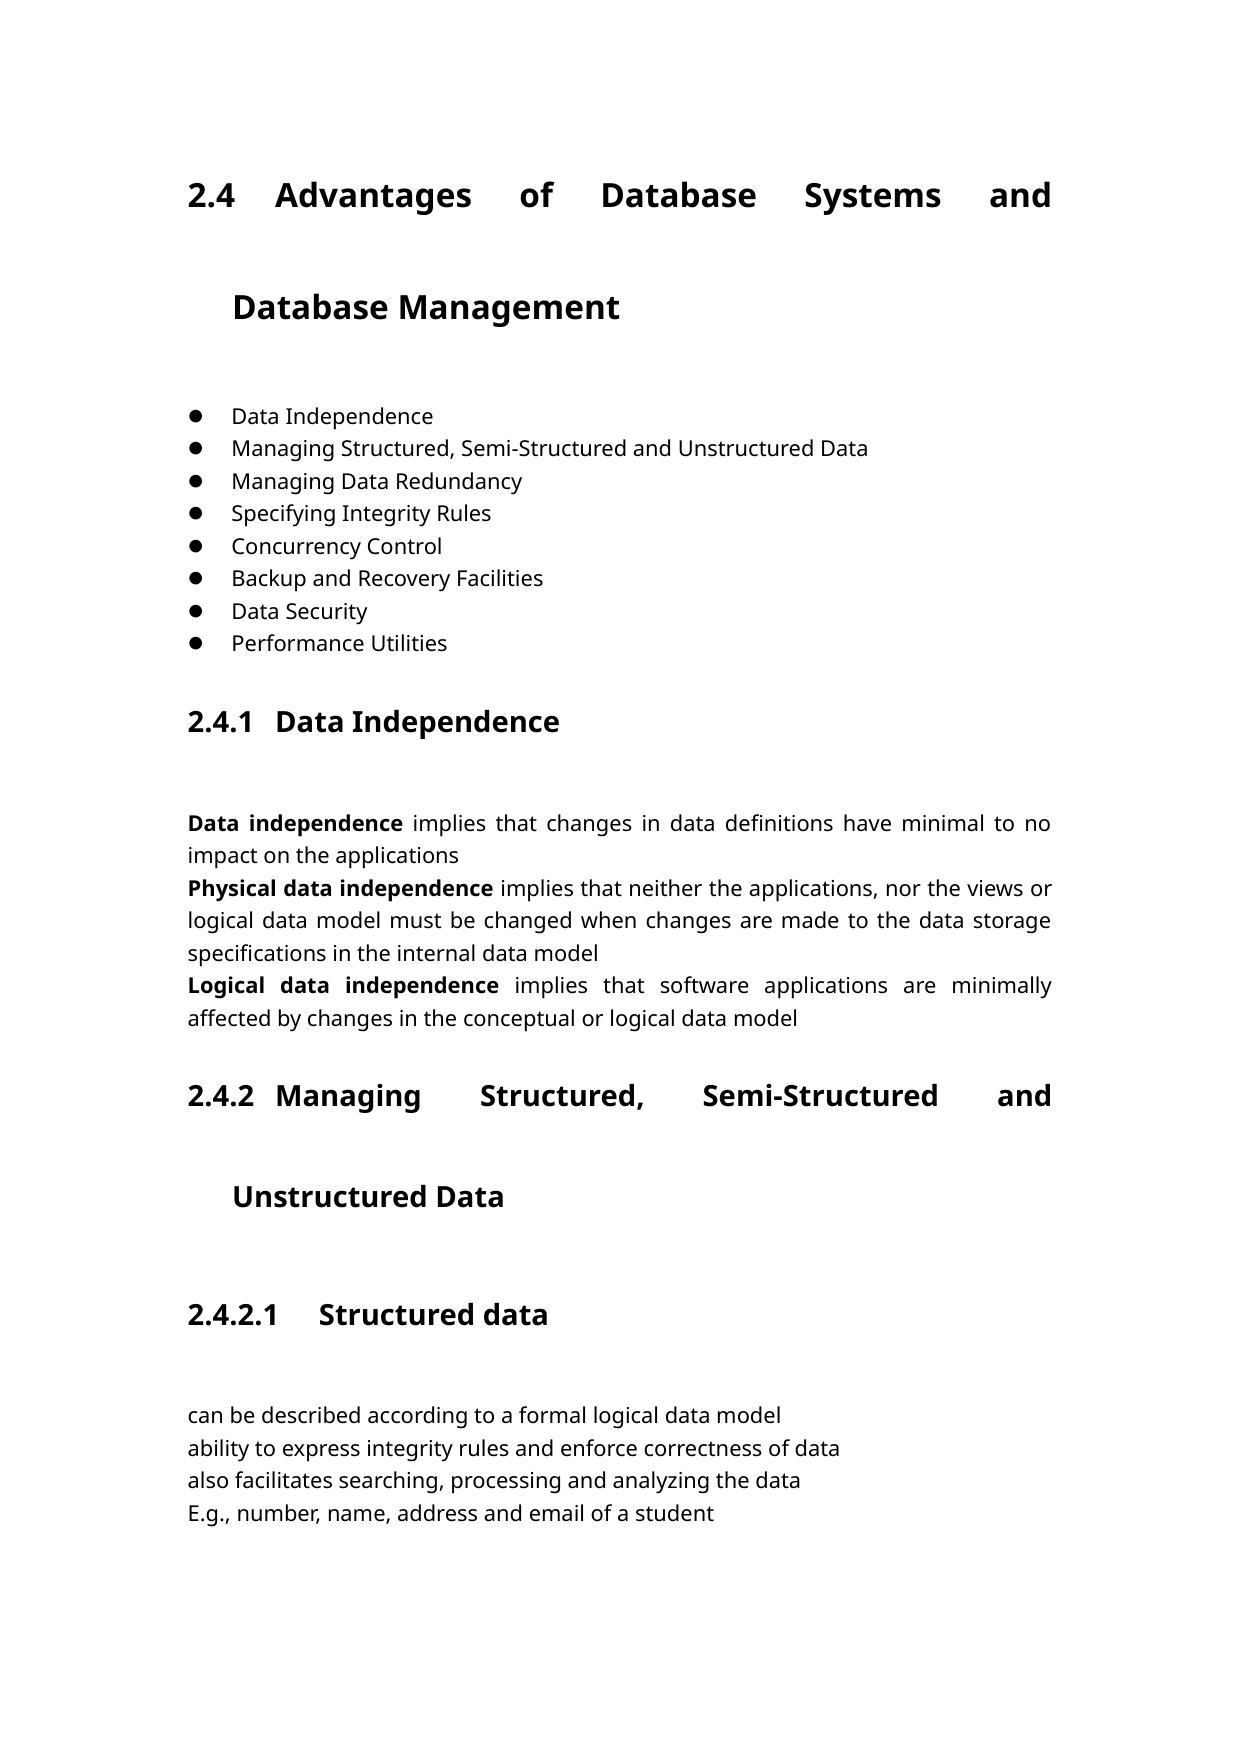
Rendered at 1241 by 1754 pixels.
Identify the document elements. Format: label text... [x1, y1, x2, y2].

list Backup and Recovery Facilities [187, 562, 1053, 594]
list Data Independence [187, 399, 1053, 432]
text ability to express integrity rules and enforce correctness of data [187, 1431, 1053, 1464]
text Data independence implies that changes in data definitions have minimal to no impact on the applications [187, 806, 1053, 871]
list Specifying Integrity Rules [187, 497, 1053, 529]
list Performance Utilities [187, 627, 1053, 659]
text E.g., number, name, address and email of a student [187, 1496, 1053, 1529]
subtitle Advantages of Database Systems and Database Management [187, 162, 1053, 339]
text Logical data independence implies that software applications are minimally affected by changes in the conceptual or logical data model [187, 969, 1053, 1034]
text also facilitates searching, processing and analyzing the data [187, 1464, 1053, 1496]
list Data Security [187, 594, 1053, 627]
list Managing Structured, Semi-Structured and Unstructured Data [187, 432, 1053, 464]
list Concurrency Control [187, 529, 1053, 562]
subtitle Data Independence [187, 689, 1053, 754]
text Physical data independence implies that neither the applications, nor the views or logical data model must be changed when changes are made to the data storage specifications in the internal data model [187, 871, 1053, 969]
list Managing Data Redundancy [187, 464, 1053, 497]
subtitle Managing Structured, Semi-Structured and Unstructured Data [187, 1063, 1053, 1229]
text can be described according to a formal logical data model [187, 1399, 1053, 1431]
subtitle Structured data [187, 1282, 1053, 1347]
